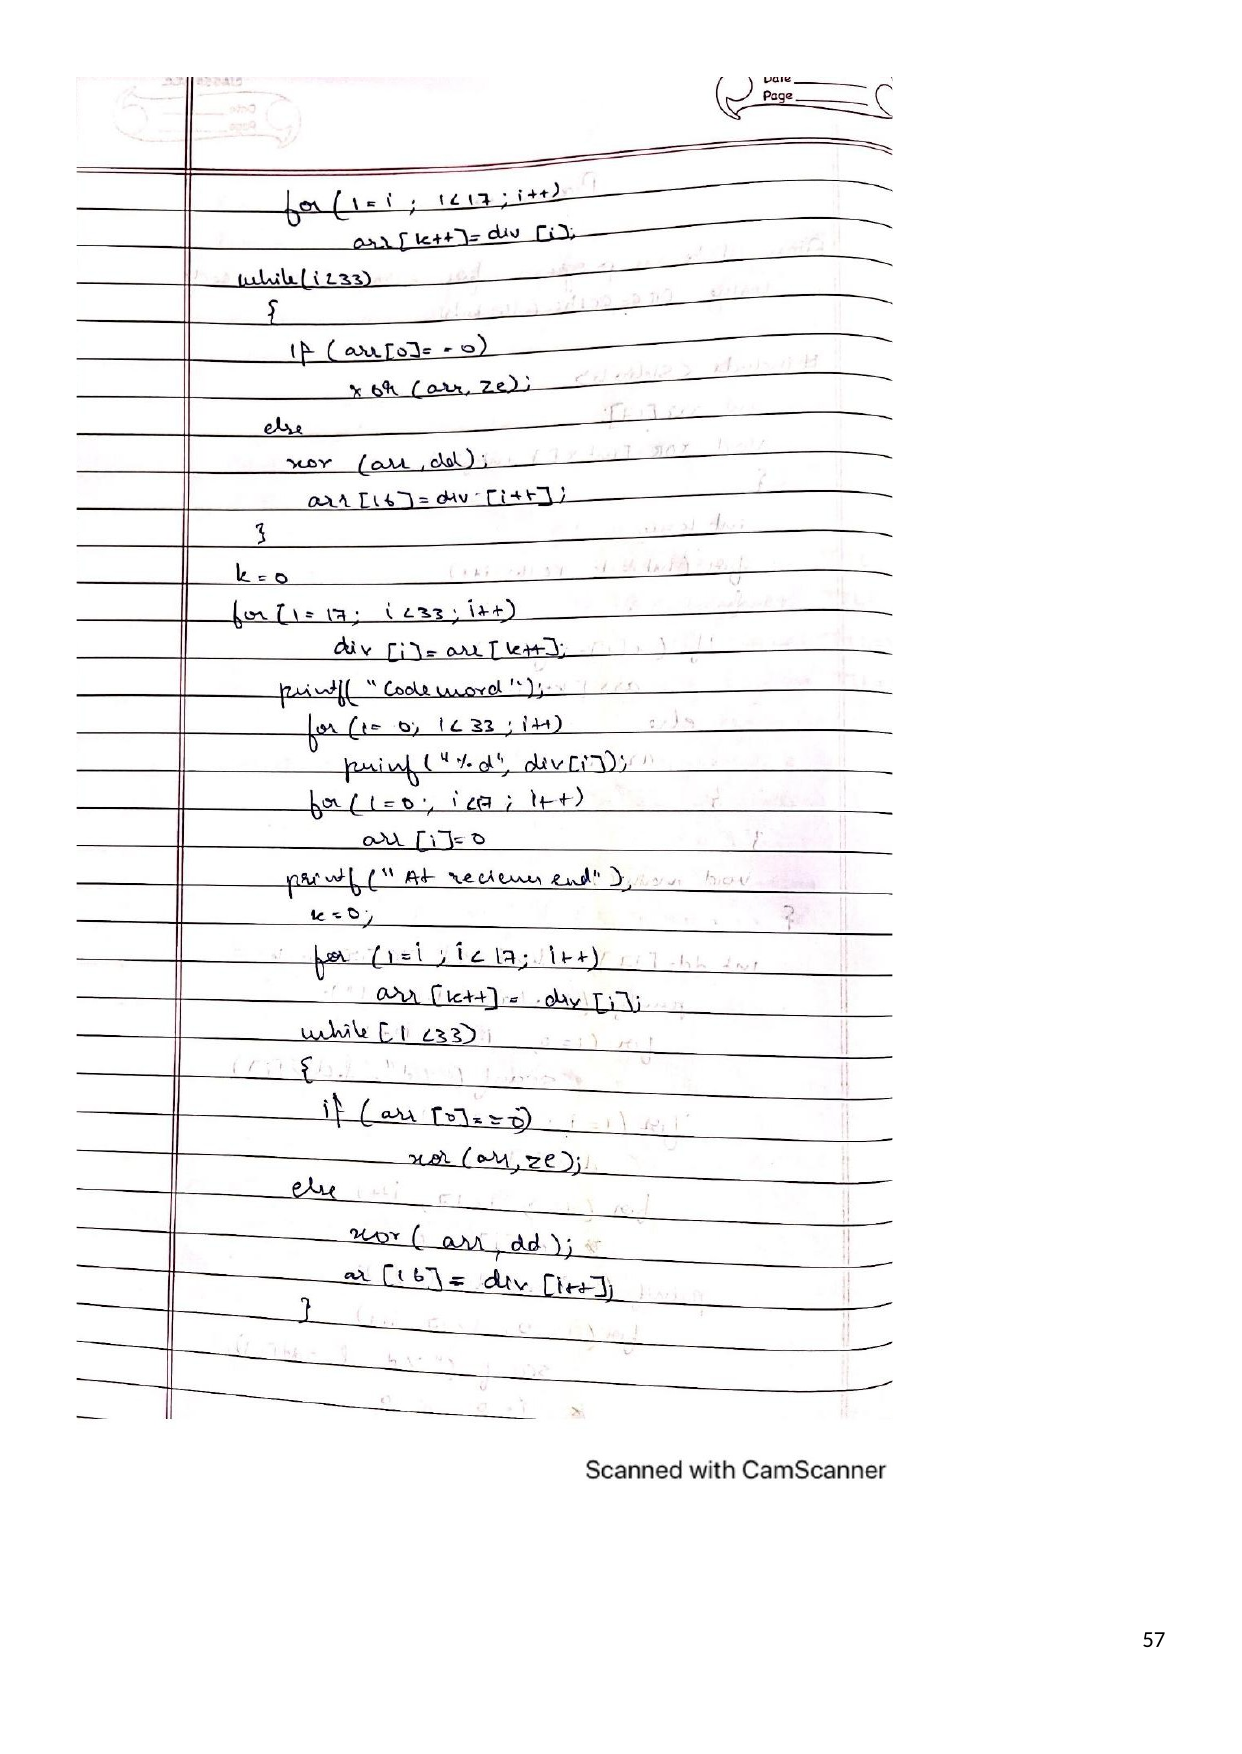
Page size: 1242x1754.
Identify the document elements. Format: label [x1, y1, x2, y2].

picture [76, 77, 893, 1481]
